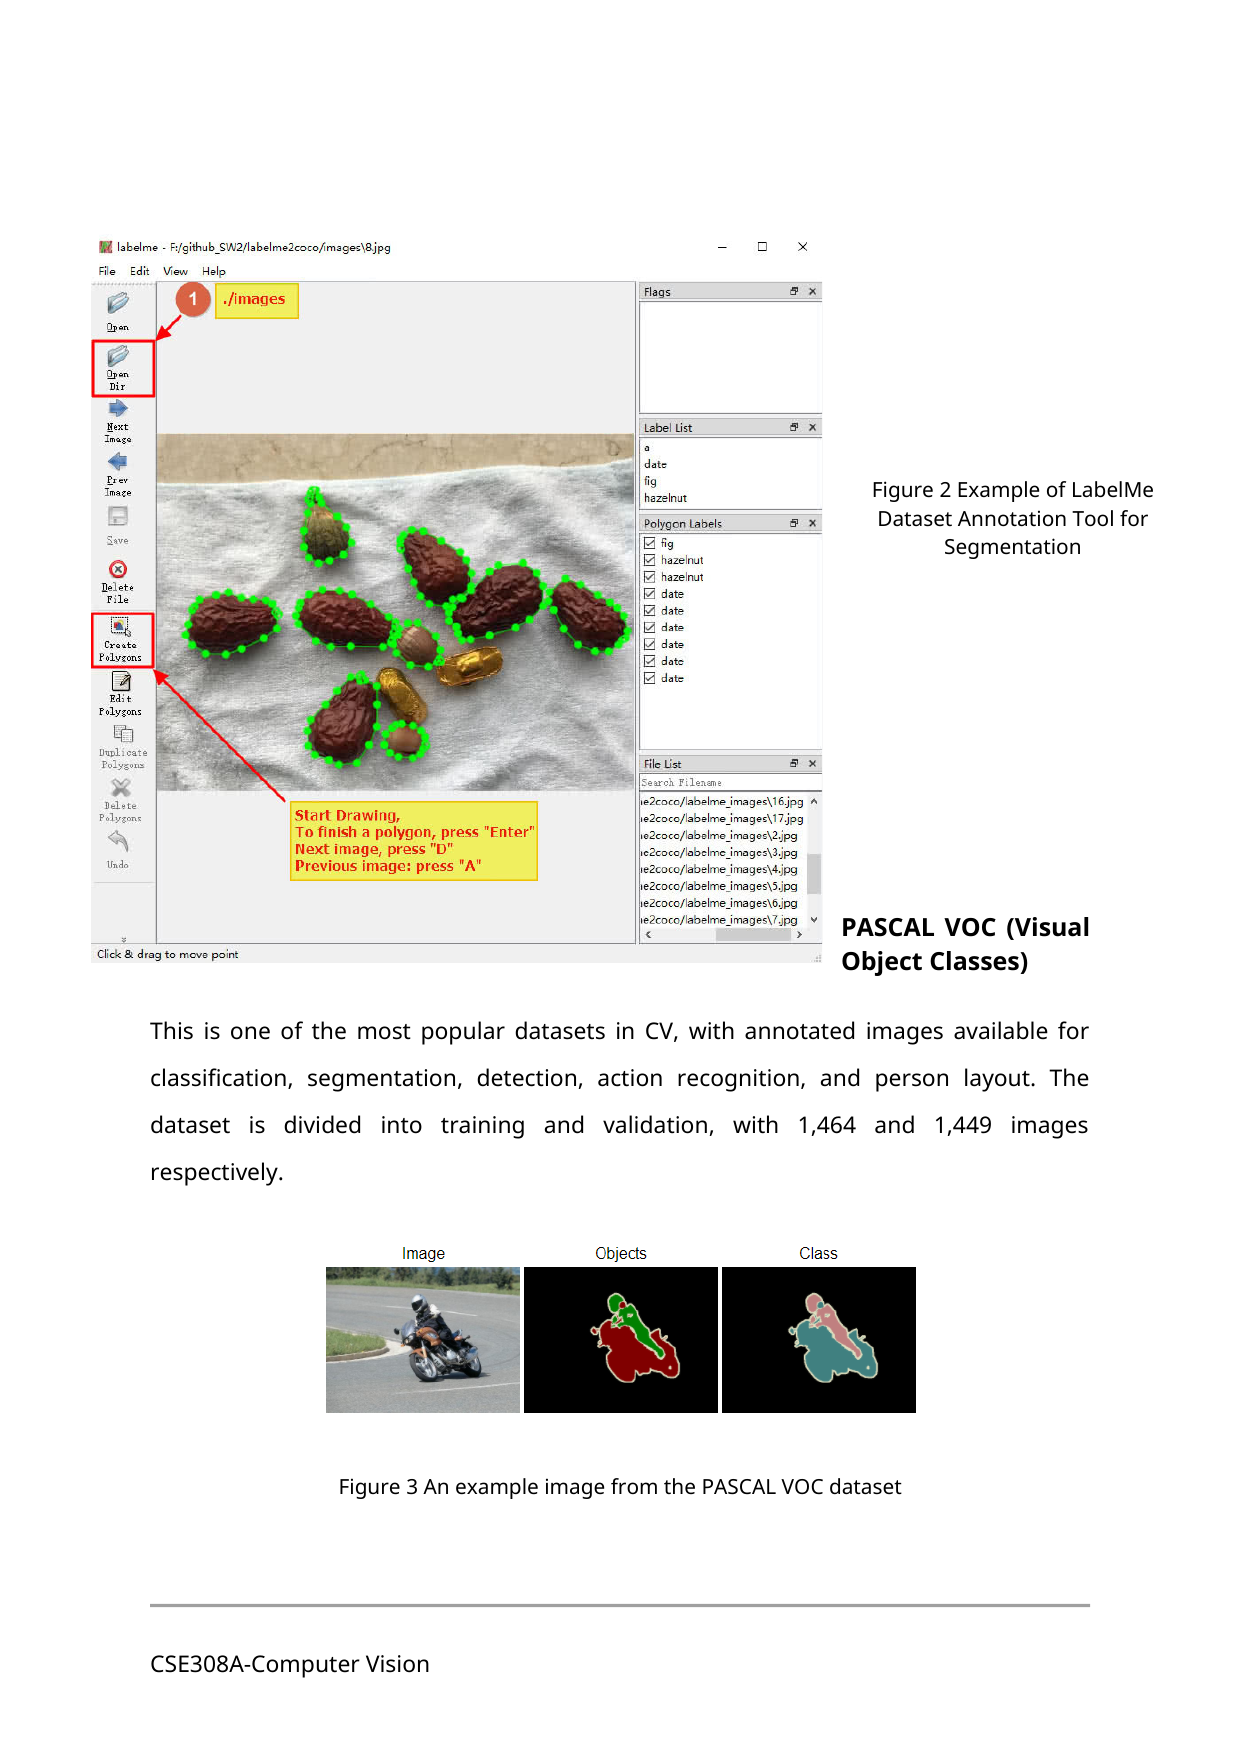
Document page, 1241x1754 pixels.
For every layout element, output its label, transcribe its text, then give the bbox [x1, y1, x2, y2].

picture [91, 234, 823, 963]
subtitle PASCAL VOC (Visual Object Classes) [150, 909, 1090, 977]
text This is one of the most popular datasets in CV, with annotated images available for classification, segmentation, detection, action recognition, and person layout. The dataset is divided into training and validation, with 1,464 and 1,449 images respectively. [150, 1015, 1090, 1187]
text Figure 3 An example image from the PASCAL VOC dataset [150, 1472, 1090, 1500]
picture [322, 1240, 919, 1419]
